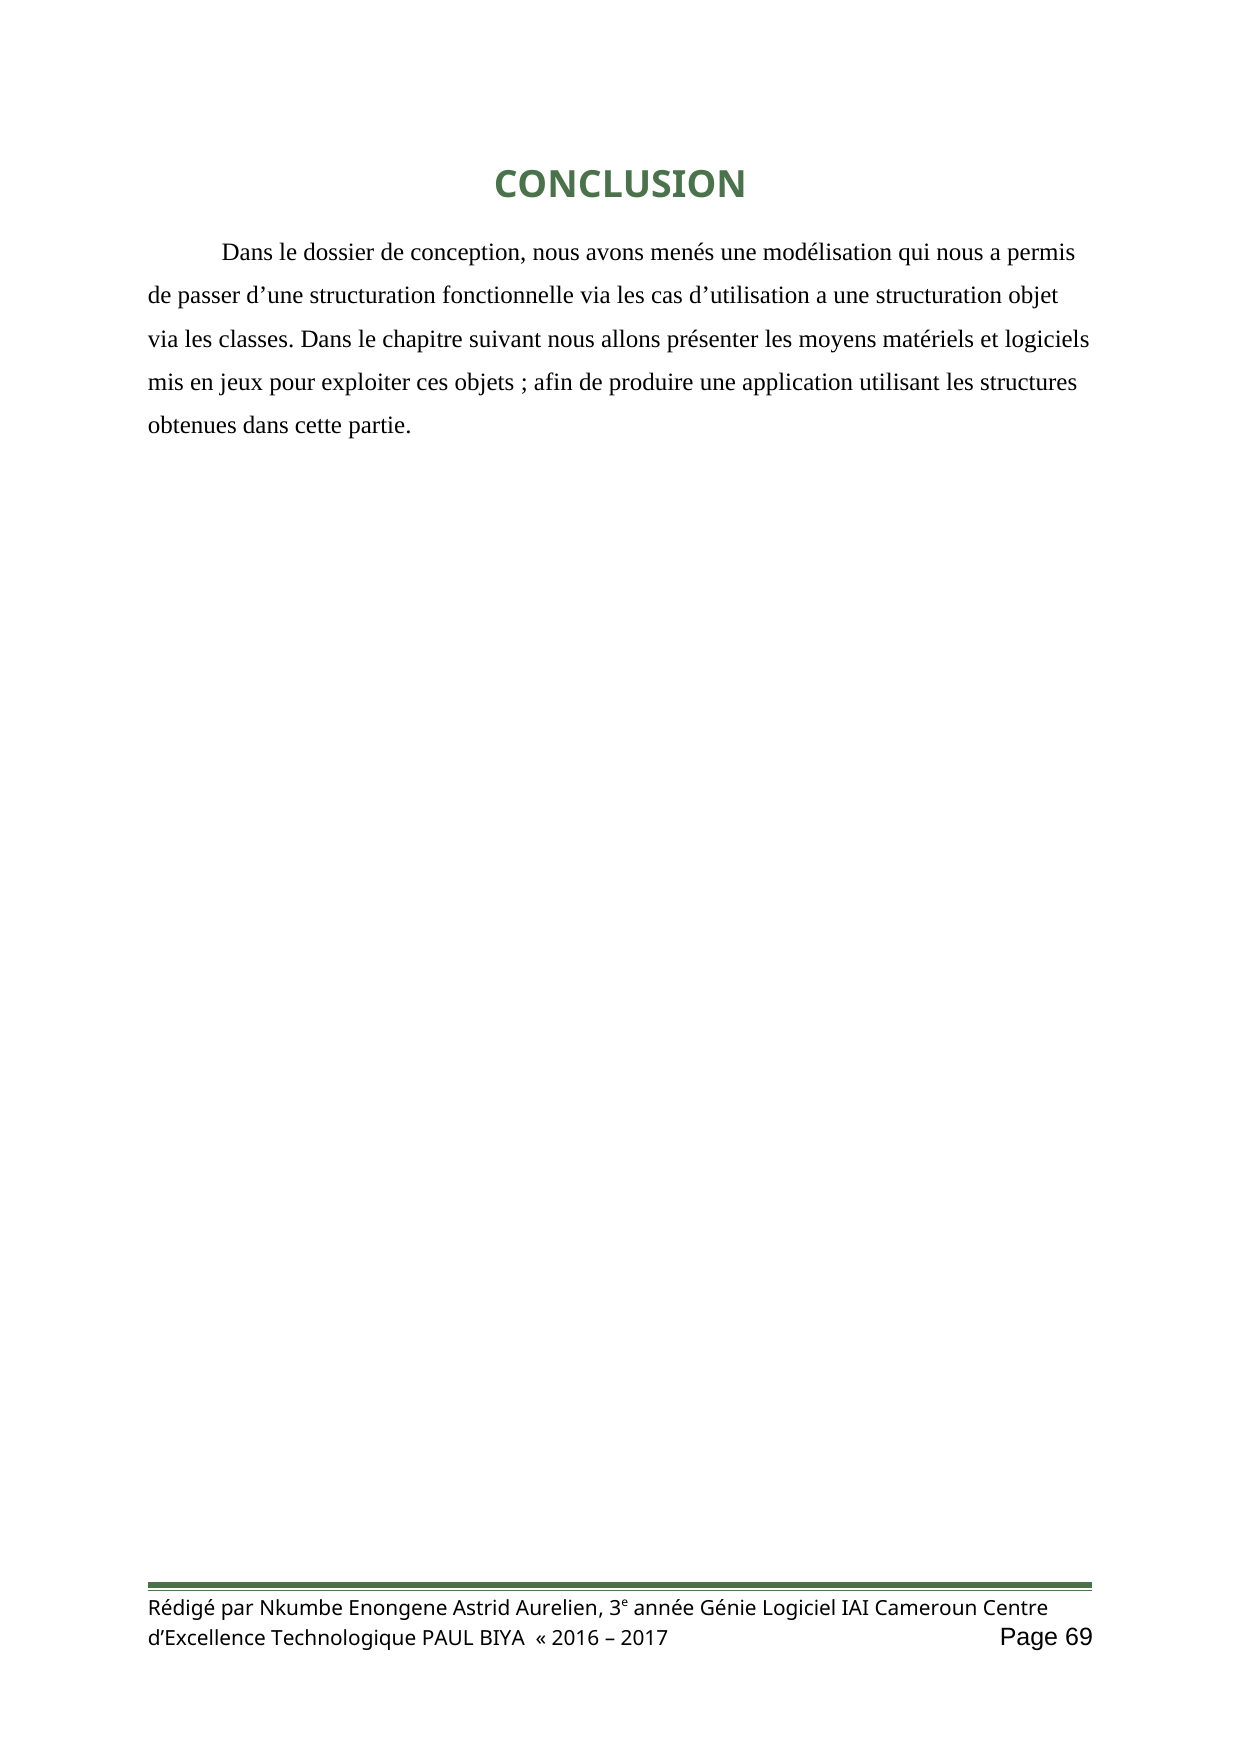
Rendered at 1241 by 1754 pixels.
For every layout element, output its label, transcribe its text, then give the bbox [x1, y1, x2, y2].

text Dans le dossier de conception, nous avons menés une modélisation qui nous a permis de passer d’une structuration fonctionnelle via les cas d’utilisation a une structuration objet via les classes. Dans le chapitre suivant nous allons présenter les moyens matériels et logiciels mis en jeux pour exploiter ces objets ; afin de produire une application utilisant les structures obtenues dans cette partie. [148, 237, 1092, 439]
subtitle CONCLUSION [148, 157, 1092, 208]
